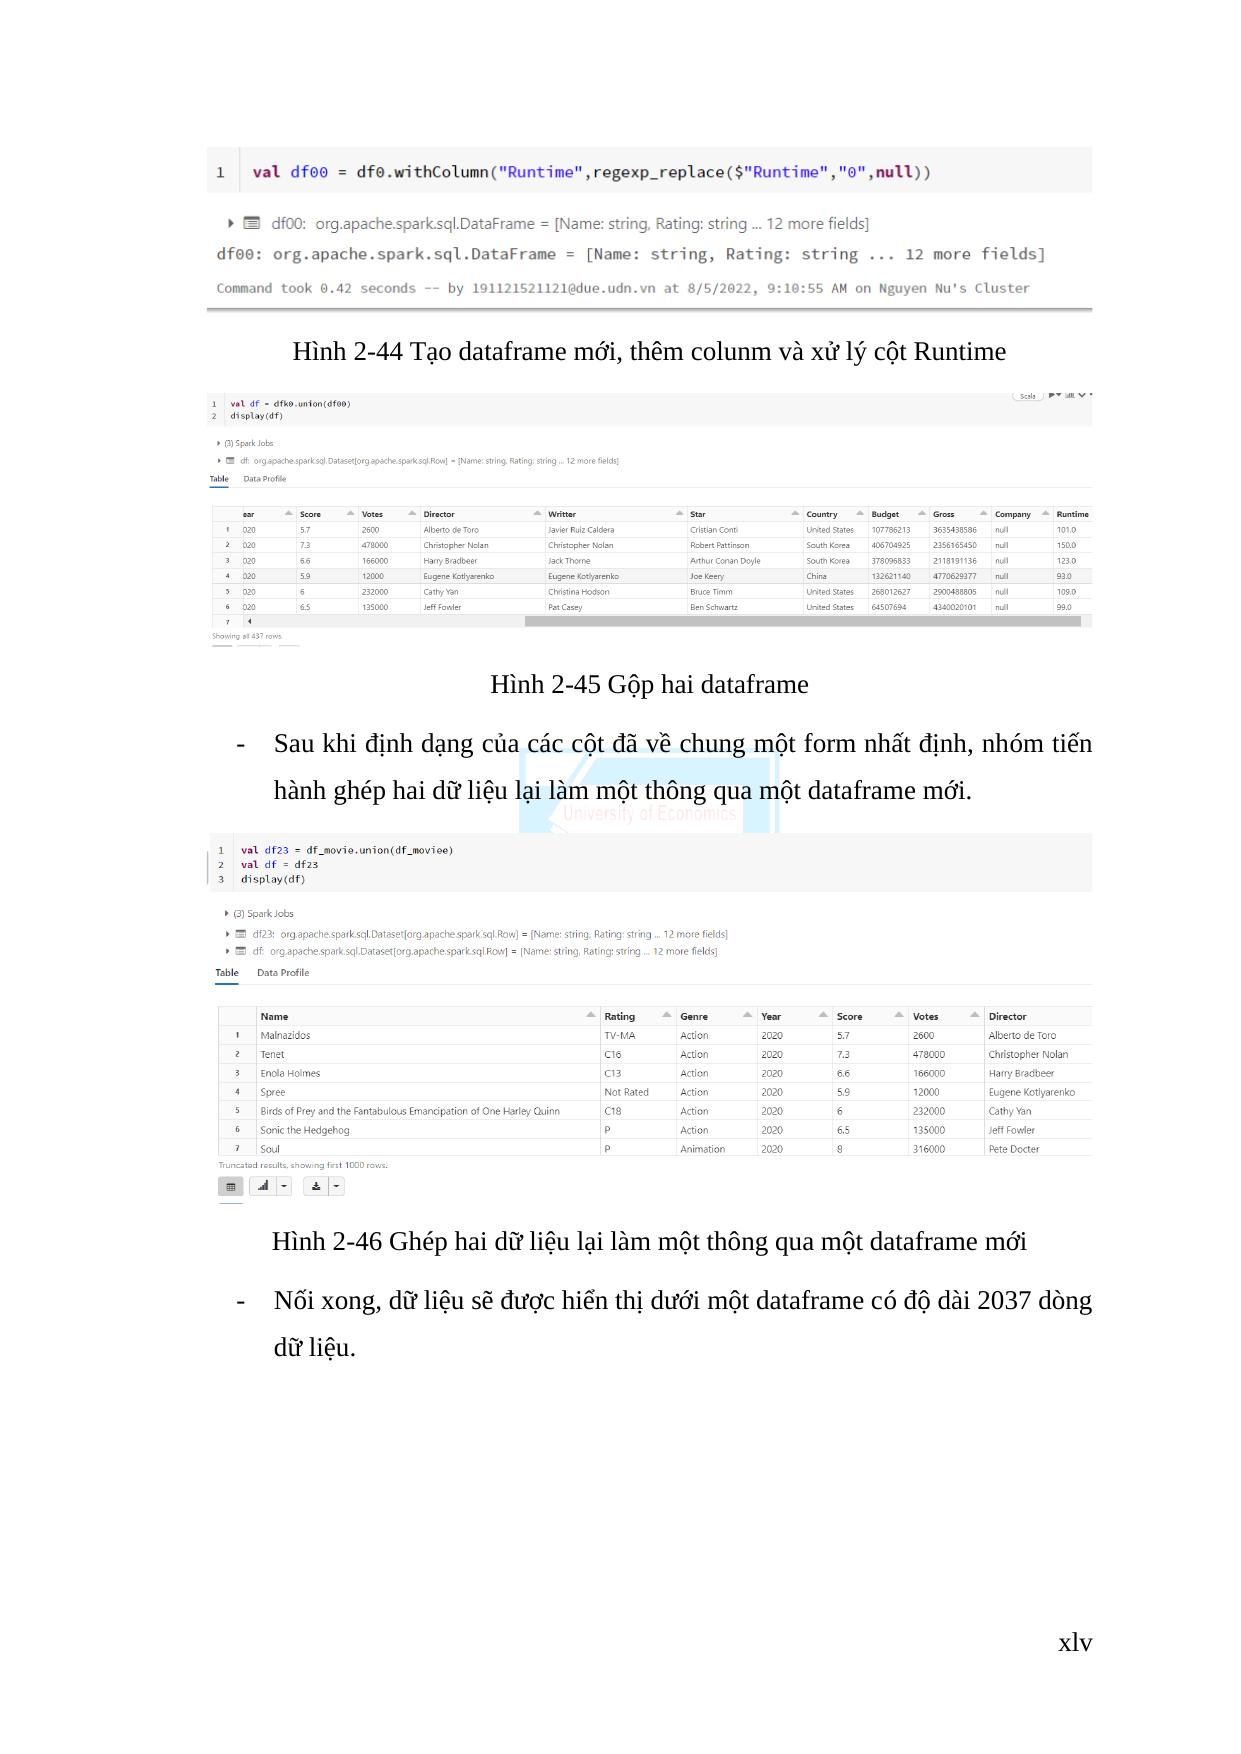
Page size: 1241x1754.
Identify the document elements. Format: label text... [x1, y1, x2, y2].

picture [206, 833, 1093, 1204]
text Nối xong, dữ liệu sẽ được hiển thị dưới một dataframe có độ dài 2037 dòng dữ liệu. [236, 1284, 1092, 1362]
picture [206, 147, 1093, 313]
picture [206, 393, 1093, 647]
text Sau khi định dạng của các cột đã về chung một form nhất định, nhóm tiến hành ghép hai dữ liệu lại làm một thông qua một dataframe mới. [236, 728, 1092, 805]
